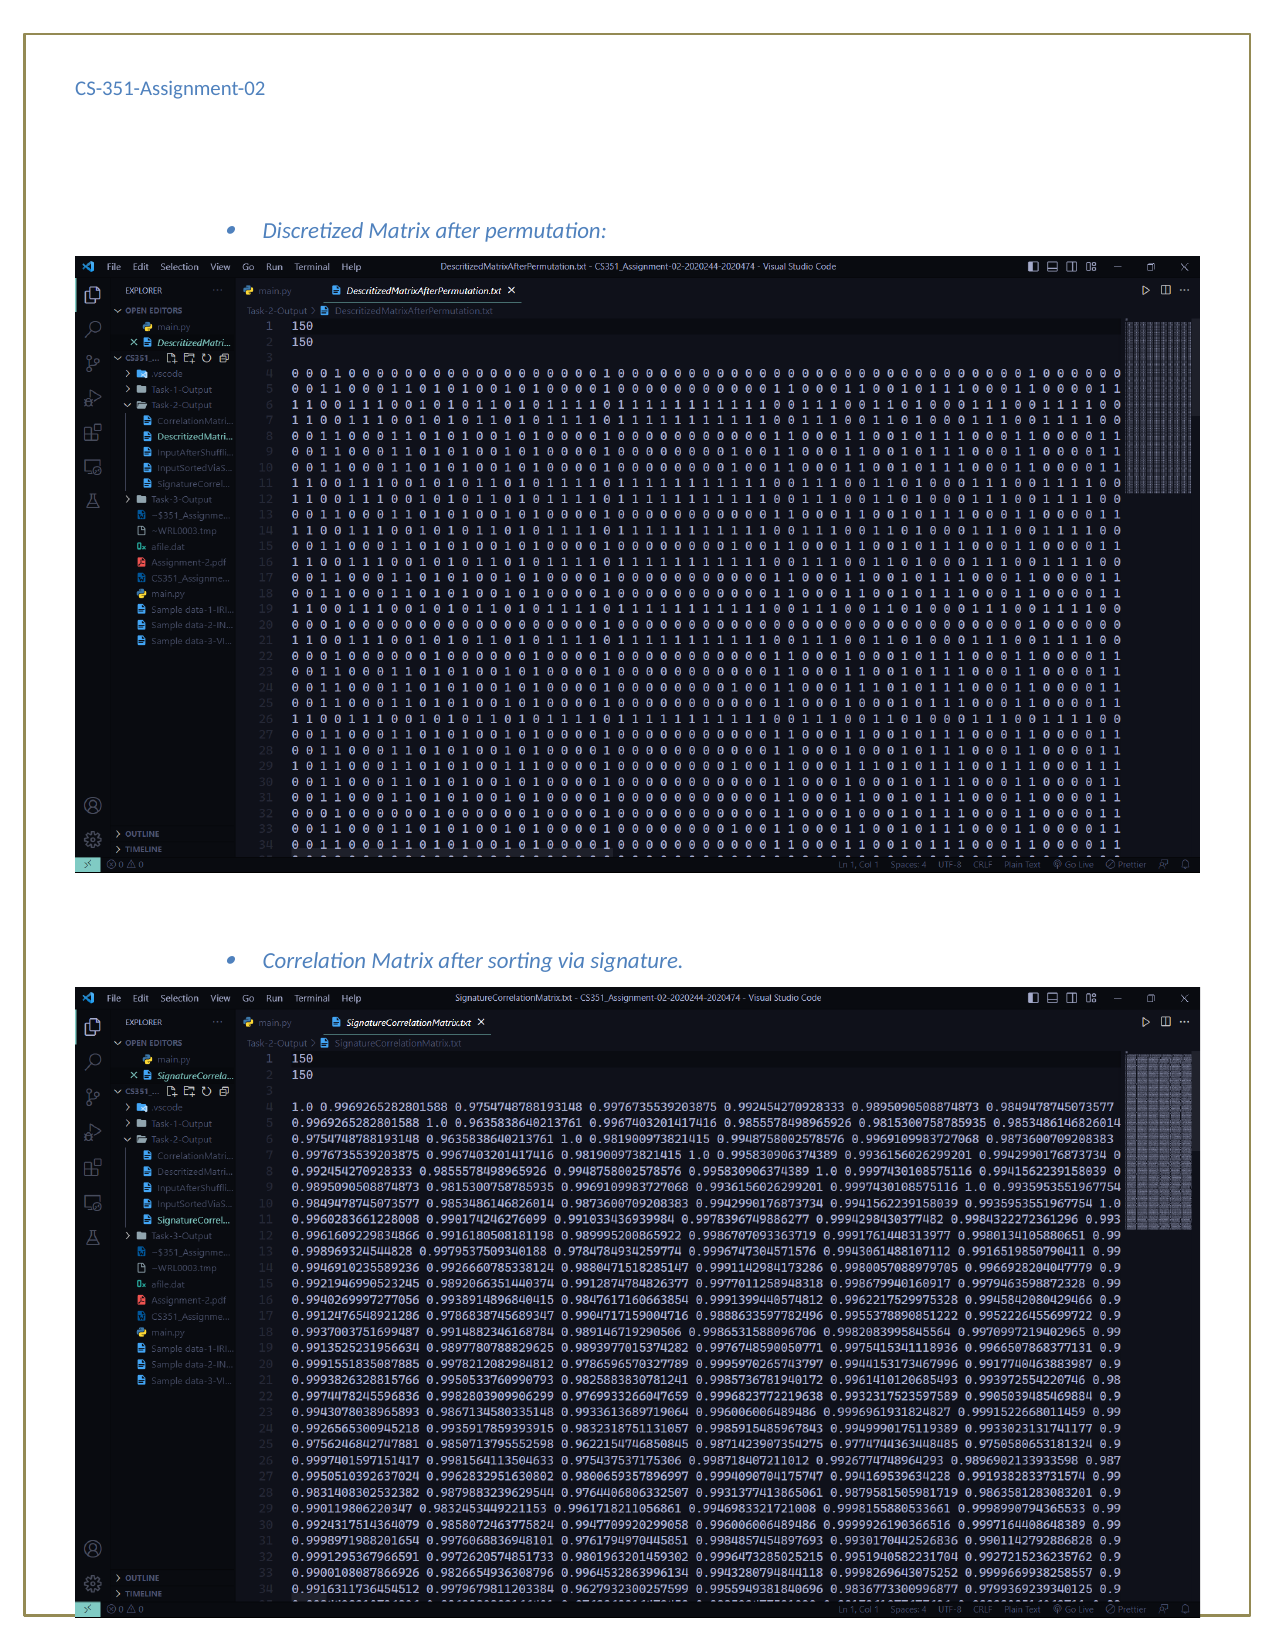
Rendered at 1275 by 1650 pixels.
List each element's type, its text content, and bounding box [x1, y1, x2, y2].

picture [75, 256, 1200, 873]
picture [75, 987, 1200, 1618]
list Correlation Matrix after sorting via signature. [225, 946, 1200, 974]
list Discretized Matrix after permutation: [225, 216, 1200, 244]
